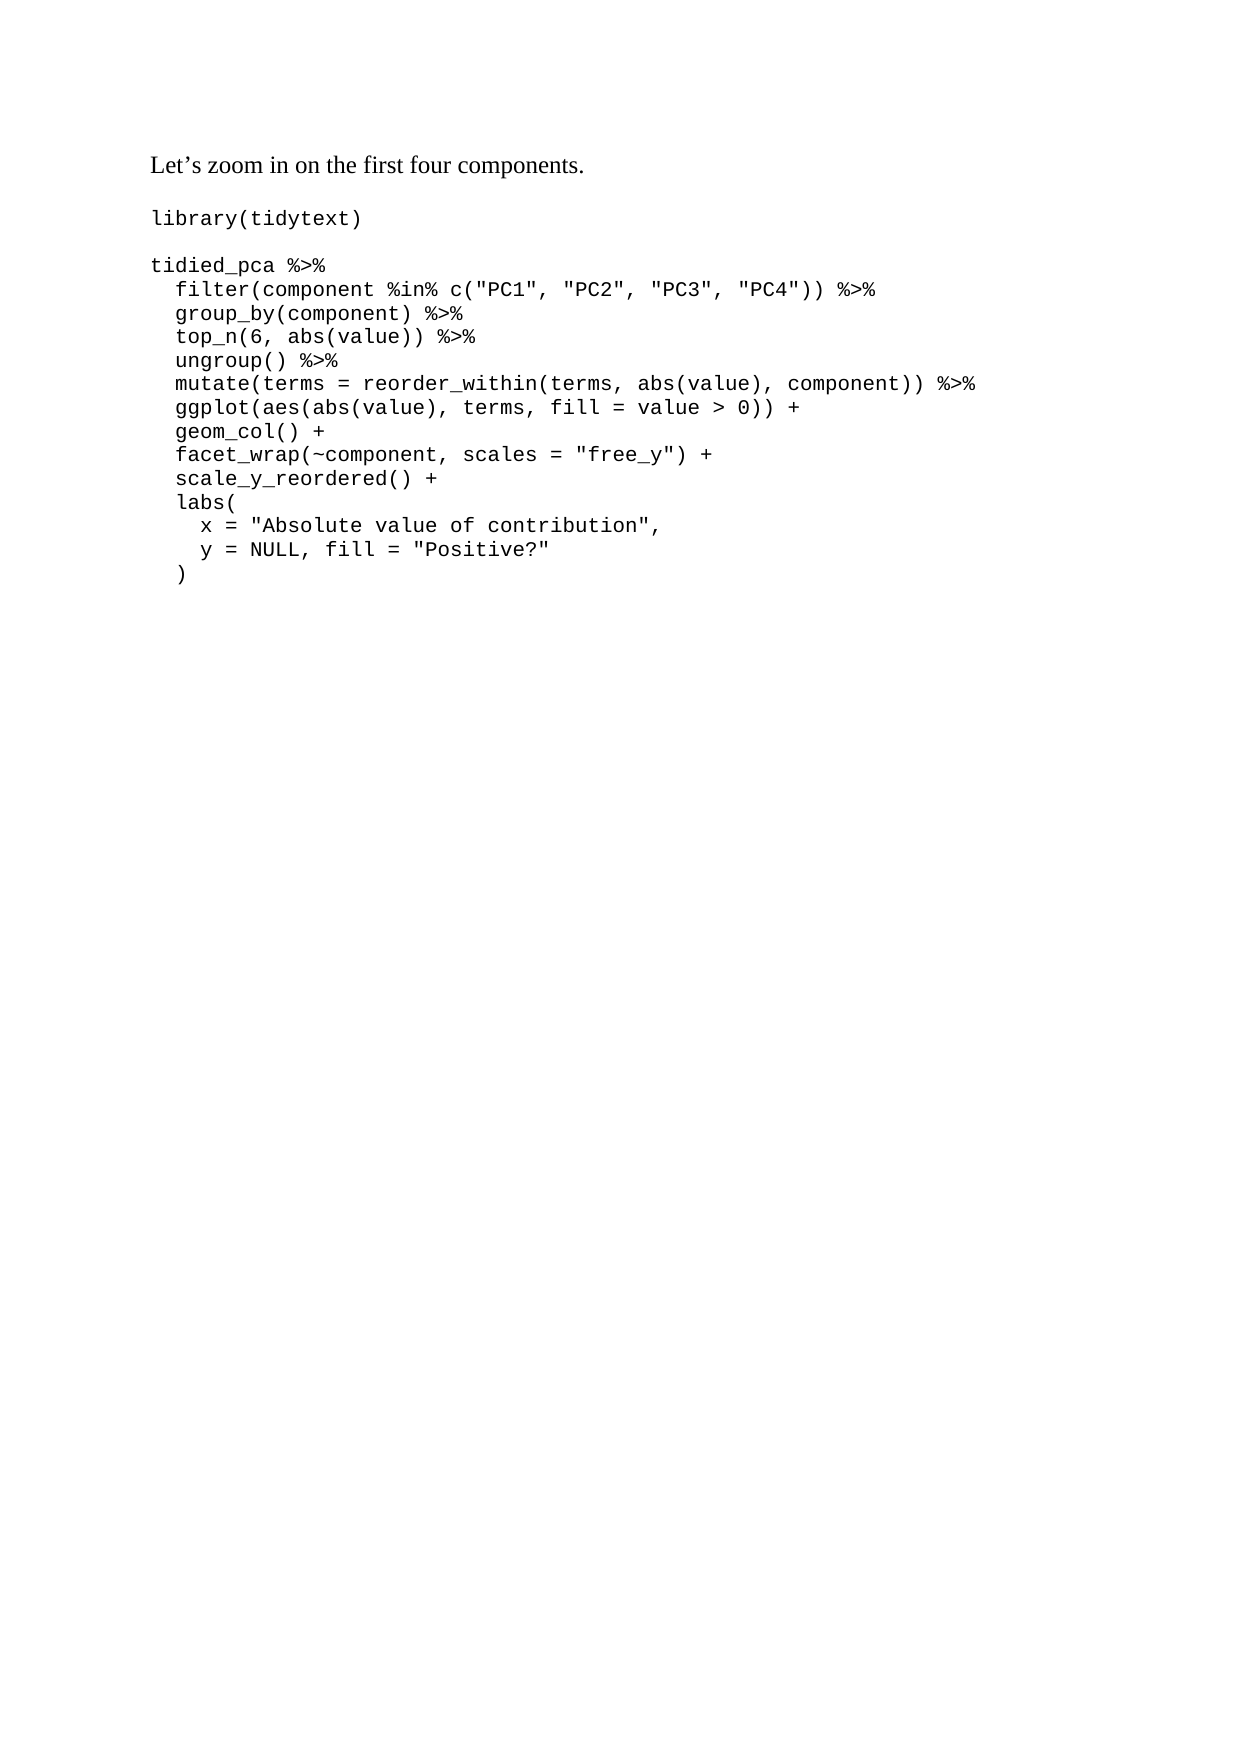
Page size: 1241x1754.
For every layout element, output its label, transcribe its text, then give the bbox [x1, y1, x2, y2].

text mutate(terms = reorder_within(terms, abs(value), component)) %>% [150, 373, 1090, 397]
text filter(component %in% c("PC1", "PC2", "PC3", "PC4")) %>% [150, 279, 1090, 302]
text library(tidytext) [150, 208, 1090, 232]
text ungroup() %>% [150, 350, 1090, 373]
text ggplot(aes(abs(value), terms, fill = value > 0)) + [150, 397, 1090, 421]
text scale_y_reordered() + [150, 468, 1090, 492]
text facet_wrap(~component, scales = "free_y") + [150, 444, 1090, 468]
text geom_col() + [150, 421, 1090, 444]
text top_n(6, abs(value)) %>% [150, 326, 1090, 350]
text tidied_pca %>% [150, 255, 1090, 279]
text Let’s zoom in on the first four components. [150, 150, 1090, 179]
text y = NULL, fill = "Positive?" [150, 539, 1090, 563]
text ) [150, 563, 1090, 586]
text group_by(component) %>% [150, 302, 1090, 326]
text x = "Absolute value of contribution", [150, 515, 1090, 539]
text labs( [150, 492, 1090, 515]
